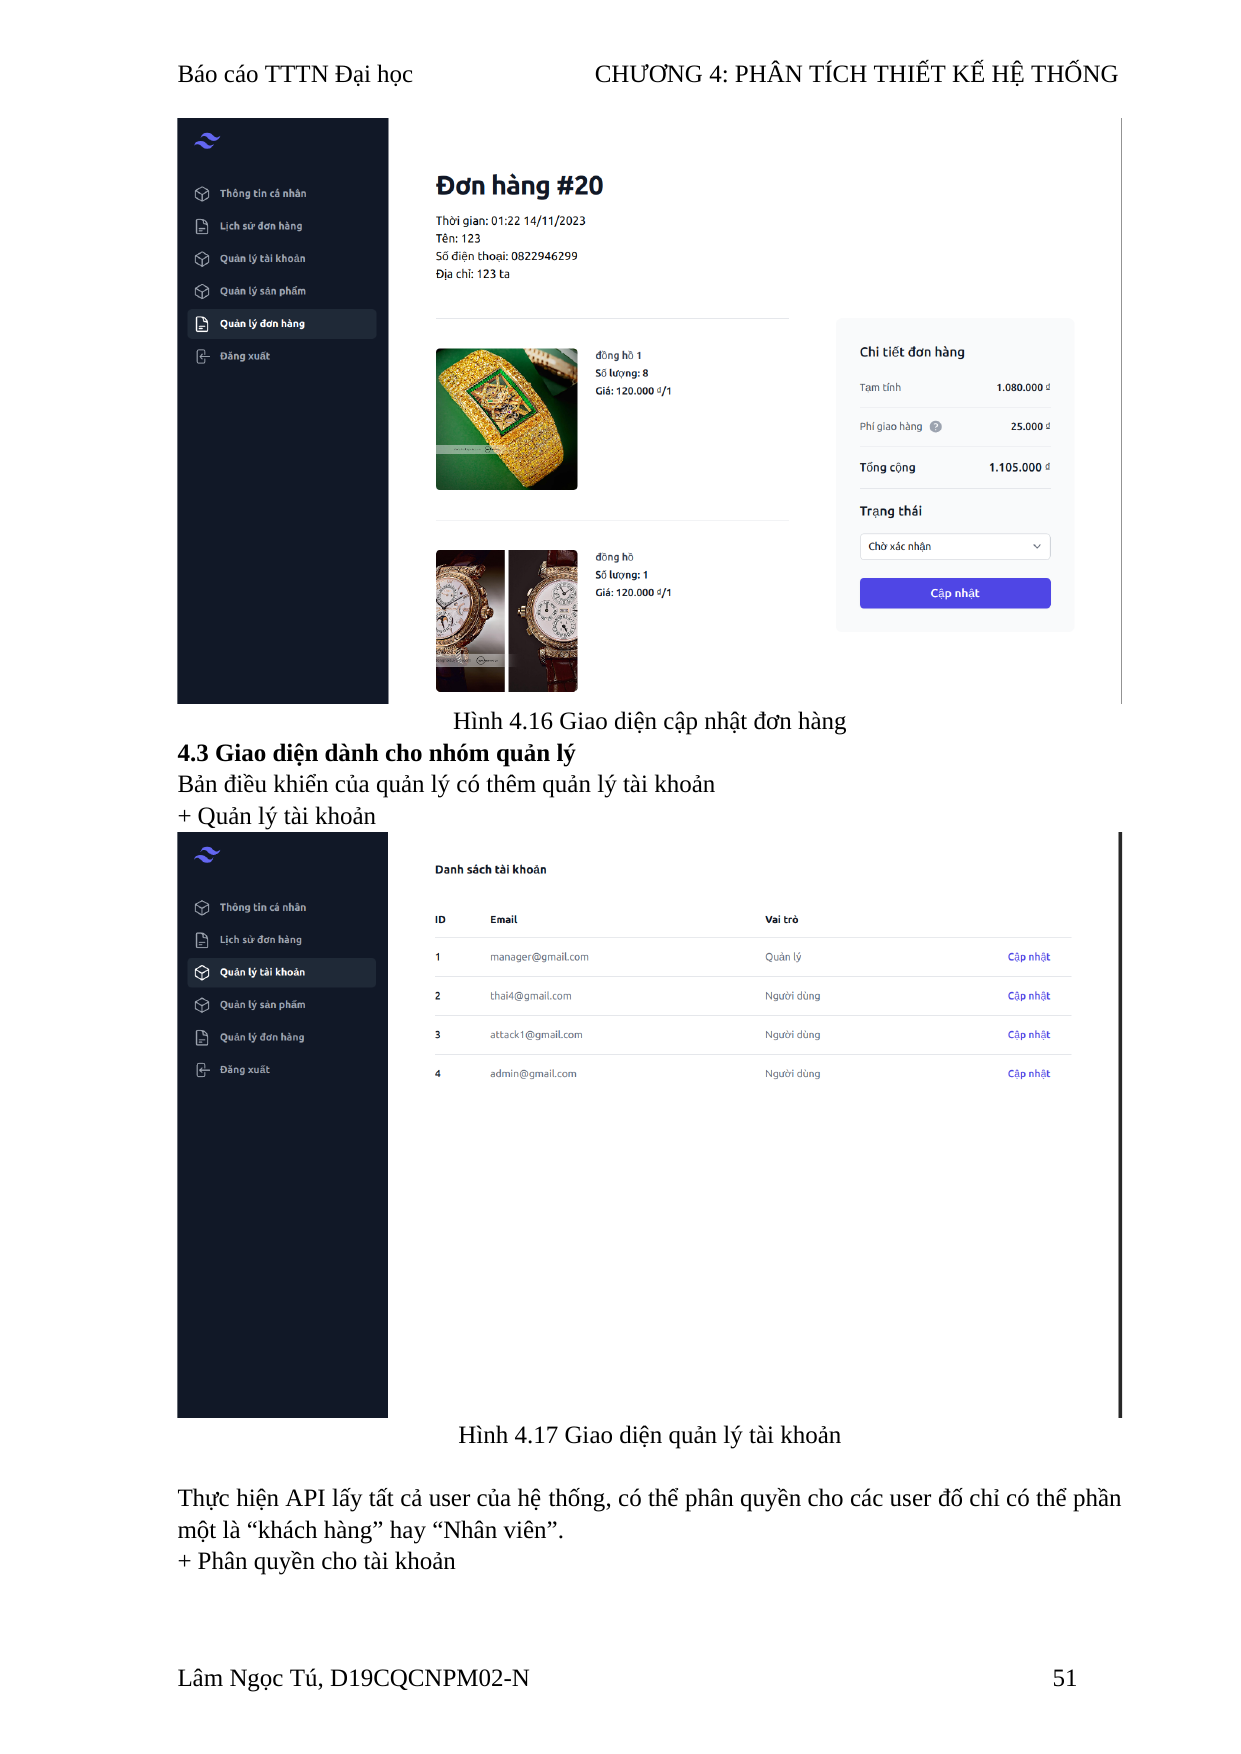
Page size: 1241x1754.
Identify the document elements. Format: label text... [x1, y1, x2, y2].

text Thực hiện API lấy tất cả user của hệ thống, có thể phân quyền cho các user đố chỉ có thể phần một là “khách hàng” hay “Nhân viên”. [177, 1483, 1122, 1543]
subtitle 4.3 Giao diện dành cho nhóm quản lý [177, 738, 1122, 767]
text + Quản lý tài khoản [177, 801, 1122, 830]
text + Phân quyền cho tài khoản [177, 1546, 1122, 1575]
picture [177, 832, 1123, 1418]
subtitle Hình 4.16 Giao diện cập nhật đơn hàng [177, 706, 1122, 735]
text Bản điều khiển của quản lý có thêm quản lý tài khoản [177, 769, 1122, 798]
subtitle Hình 4.17 Giao diện quản lý tài khoản [177, 1420, 1122, 1449]
picture [177, 118, 1122, 704]
